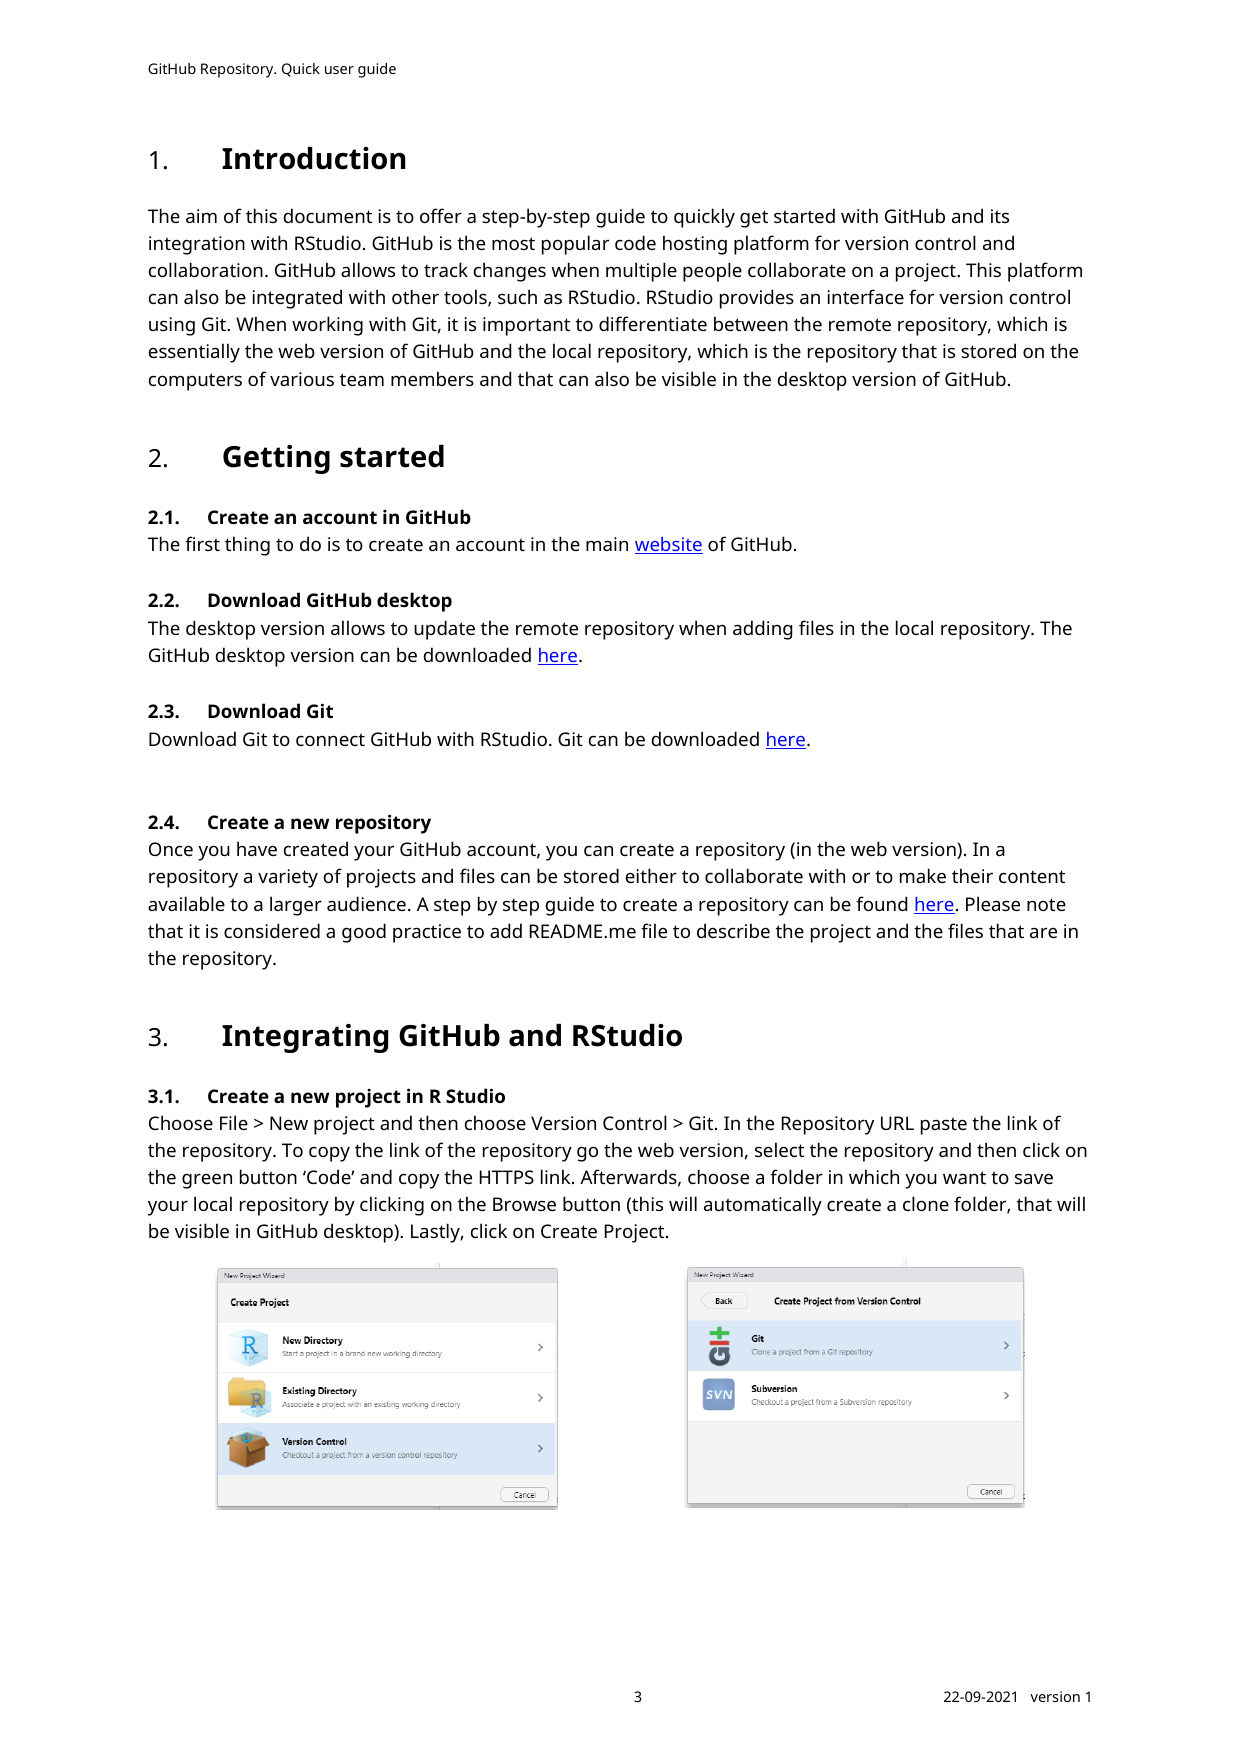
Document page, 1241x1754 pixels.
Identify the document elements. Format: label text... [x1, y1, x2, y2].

text Create a new project in R Studio [148, 1083, 1092, 1109]
table_header [619, 1244, 1091, 1537]
text The aim of this document is to offer a step-by-step guide to quickly get started with GitHub and its integration with RStudio. GitHub is the most popular code hosting platform for version control and collaboration. GitHub allows to track changes when multiple people collaborate on a project. This platform can also be integrated with other tools, such as RStudio. RStudio provides an interface for version control using Git. When working with Git, it is important to differentiate between the remote repository, which is essentially the web version of GitHub and the local repository, which is the repository that is stored on the computers of various team members and that can also be visible in the desktop version of GitHub. [148, 202, 1092, 391]
text The first thing to do is to create an account in the main website of GitHub. [148, 529, 1092, 557]
text Download GitHub desktop [148, 588, 1092, 613]
text The desktop version allows to update the remote repository when adding files in the local repository. The GitHub desktop version can be downloaded here. [148, 613, 1092, 667]
text Introduction [148, 148, 1092, 175]
text Download Git to connect GitHub with RStudio. Git can be downloaded here. [148, 724, 1092, 751]
picture [215, 1263, 558, 1510]
text Getting started [148, 446, 1092, 473]
text Create an account in GitHub [148, 504, 1092, 529]
text Once you have created your GitHub account, you can create a repository (in the web version). In a repository a variety of projects and files can be stored either to collaborate with or to make their content available to a larger audience. A step by step guide to create a repository can be found here. Please note that it is considered a good practice to add README.me file to describe the project and the files that are in the repository. [148, 835, 1092, 971]
text Choose File > New project and then choose Version Control > Git. In the Repository URL paste the link of the repository. To copy the link of the repository go the web version, select the repository and then click on the green button ‘Code’ and copy the HTTPS link. Afterwards, choose a folder in which you want to save your local repository by clicking on the Browse button (this will automatically create a clone folder, that will be visible in GitHub desktop). Lastly, click on Create Project. [148, 1109, 1092, 1244]
text Download Git [148, 699, 1092, 724]
text Create a new repository [148, 810, 1092, 835]
table_header [148, 1244, 619, 1537]
picture [682, 1258, 1025, 1508]
text Integrating GitHub and RStudio [148, 1025, 1092, 1052]
